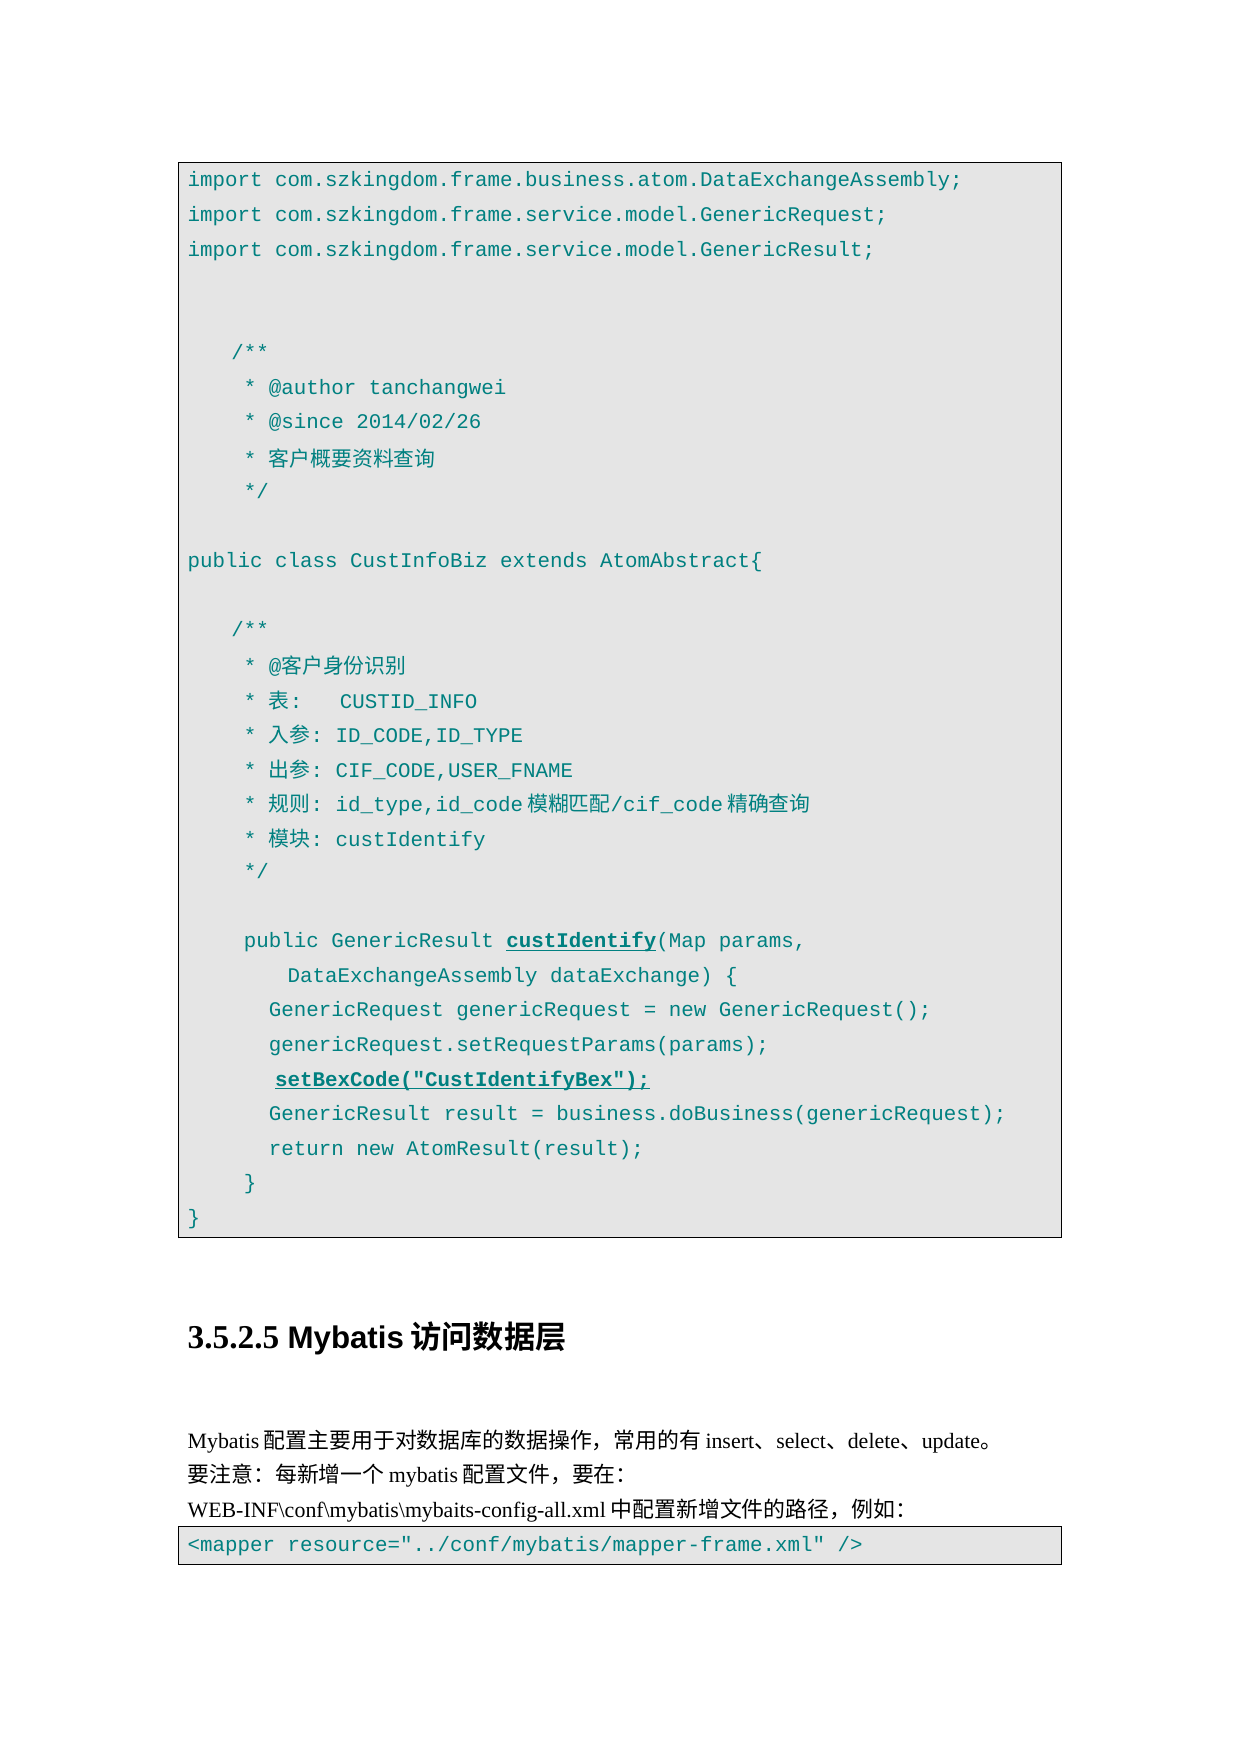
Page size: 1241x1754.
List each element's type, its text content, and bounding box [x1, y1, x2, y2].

text <mapper resource="../conf/mybatis/mapper-frame.xml" /> [179, 1527, 1061, 1564]
text * 规则: id_type,id_code模糊匹配/cif_code精确查询 [179, 784, 1061, 819]
text public GenericResult custIdentify(Map params, [179, 923, 1061, 957]
text GenericResult result = business.doBusiness(genericRequest); [179, 1096, 1061, 1130]
text genericRequest.setRequestParams(params); [179, 1027, 1061, 1061]
text Mybatis配置主要用于对数据库的数据操作，常用的有insert、select、delete、update。 [187, 1422, 1053, 1455]
text return new AtomResult(result); [179, 1130, 1061, 1165]
text import com.szkingdom.frame.business.atom.DataExchangeAssembly; [179, 163, 1061, 197]
text GenericRequest genericRequest = new GenericRequest(); [179, 992, 1061, 1027]
text * @客户身份识别 [179, 646, 1061, 681]
text */ [179, 473, 1061, 508]
text } [179, 1199, 1061, 1237]
text * 客户概要资料查询 [179, 439, 1061, 473]
text import com.szkingdom.frame.service.model.GenericResult; [179, 231, 1061, 266]
text */ [179, 854, 1061, 888]
text * @author tanchangwei [179, 369, 1061, 404]
subtitle Mybatis访问数据层 [187, 1302, 1053, 1367]
text * 表: CUSTID_INFO [179, 681, 1061, 715]
text * 入参: ID_CODE,ID_TYPE [179, 715, 1061, 750]
text DataExchangeAssembly dataExchange) { [179, 957, 1061, 992]
text } [179, 1165, 1061, 1199]
text WEB-INF\conf\mybatis\mybaits-config-all.xml中配置新增文件的路径，例如： [187, 1492, 1053, 1524]
text 要注意：每新增一个mybatis配置文件，要在： [187, 1457, 1053, 1489]
text /** [179, 612, 1061, 646]
text * 模块: custIdentify [179, 819, 1061, 854]
text import com.szkingdom.frame.service.model.GenericRequest; [179, 197, 1061, 231]
text setBexCode("CustIdentifyBex"); [179, 1061, 1061, 1096]
text /** [179, 335, 1061, 369]
text * @since 2014/02/26 [179, 404, 1061, 439]
text public class CustInfoBiz extends AtomAbstract{ [179, 542, 1061, 577]
text * 出参: CIF_CODE,USER_FNAME [179, 750, 1061, 784]
